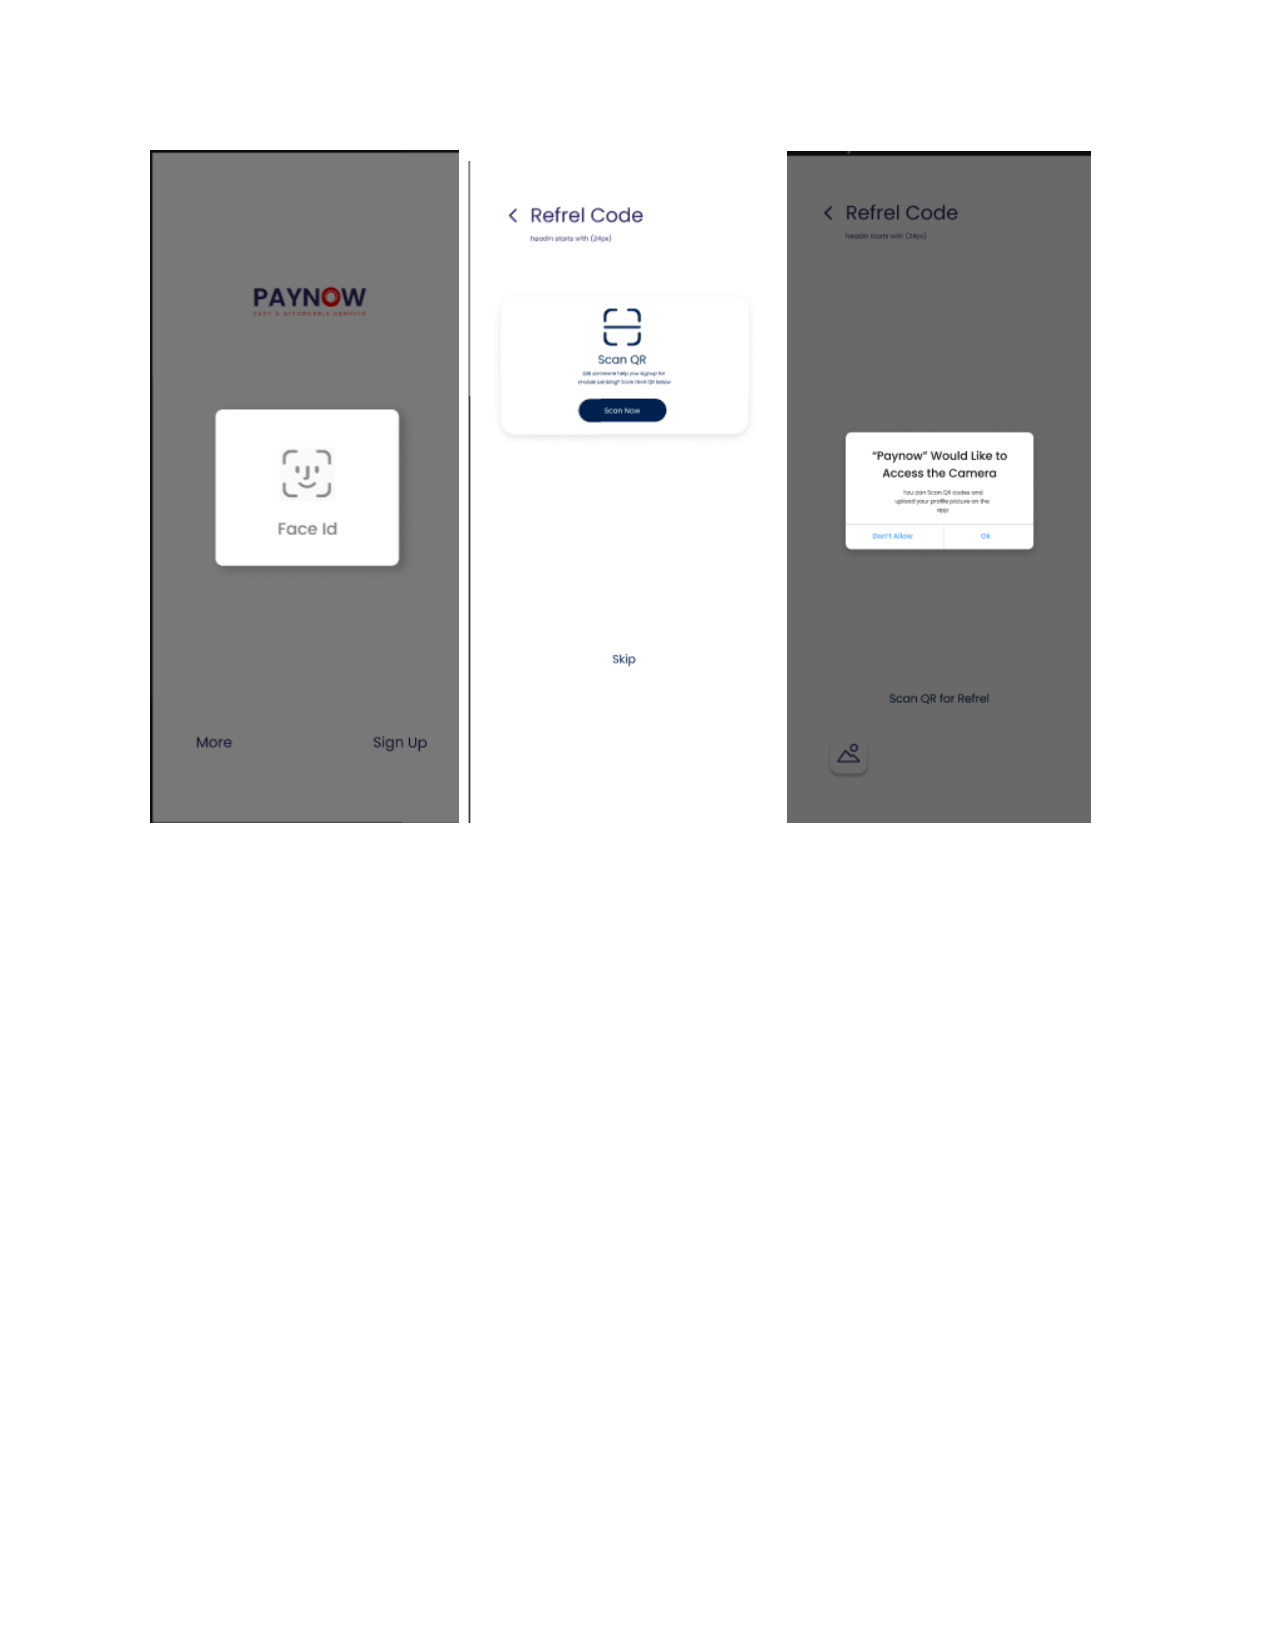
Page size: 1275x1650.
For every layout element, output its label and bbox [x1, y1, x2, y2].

picture [468, 161, 778, 823]
picture [787, 151, 1091, 823]
picture [150, 150, 459, 823]
